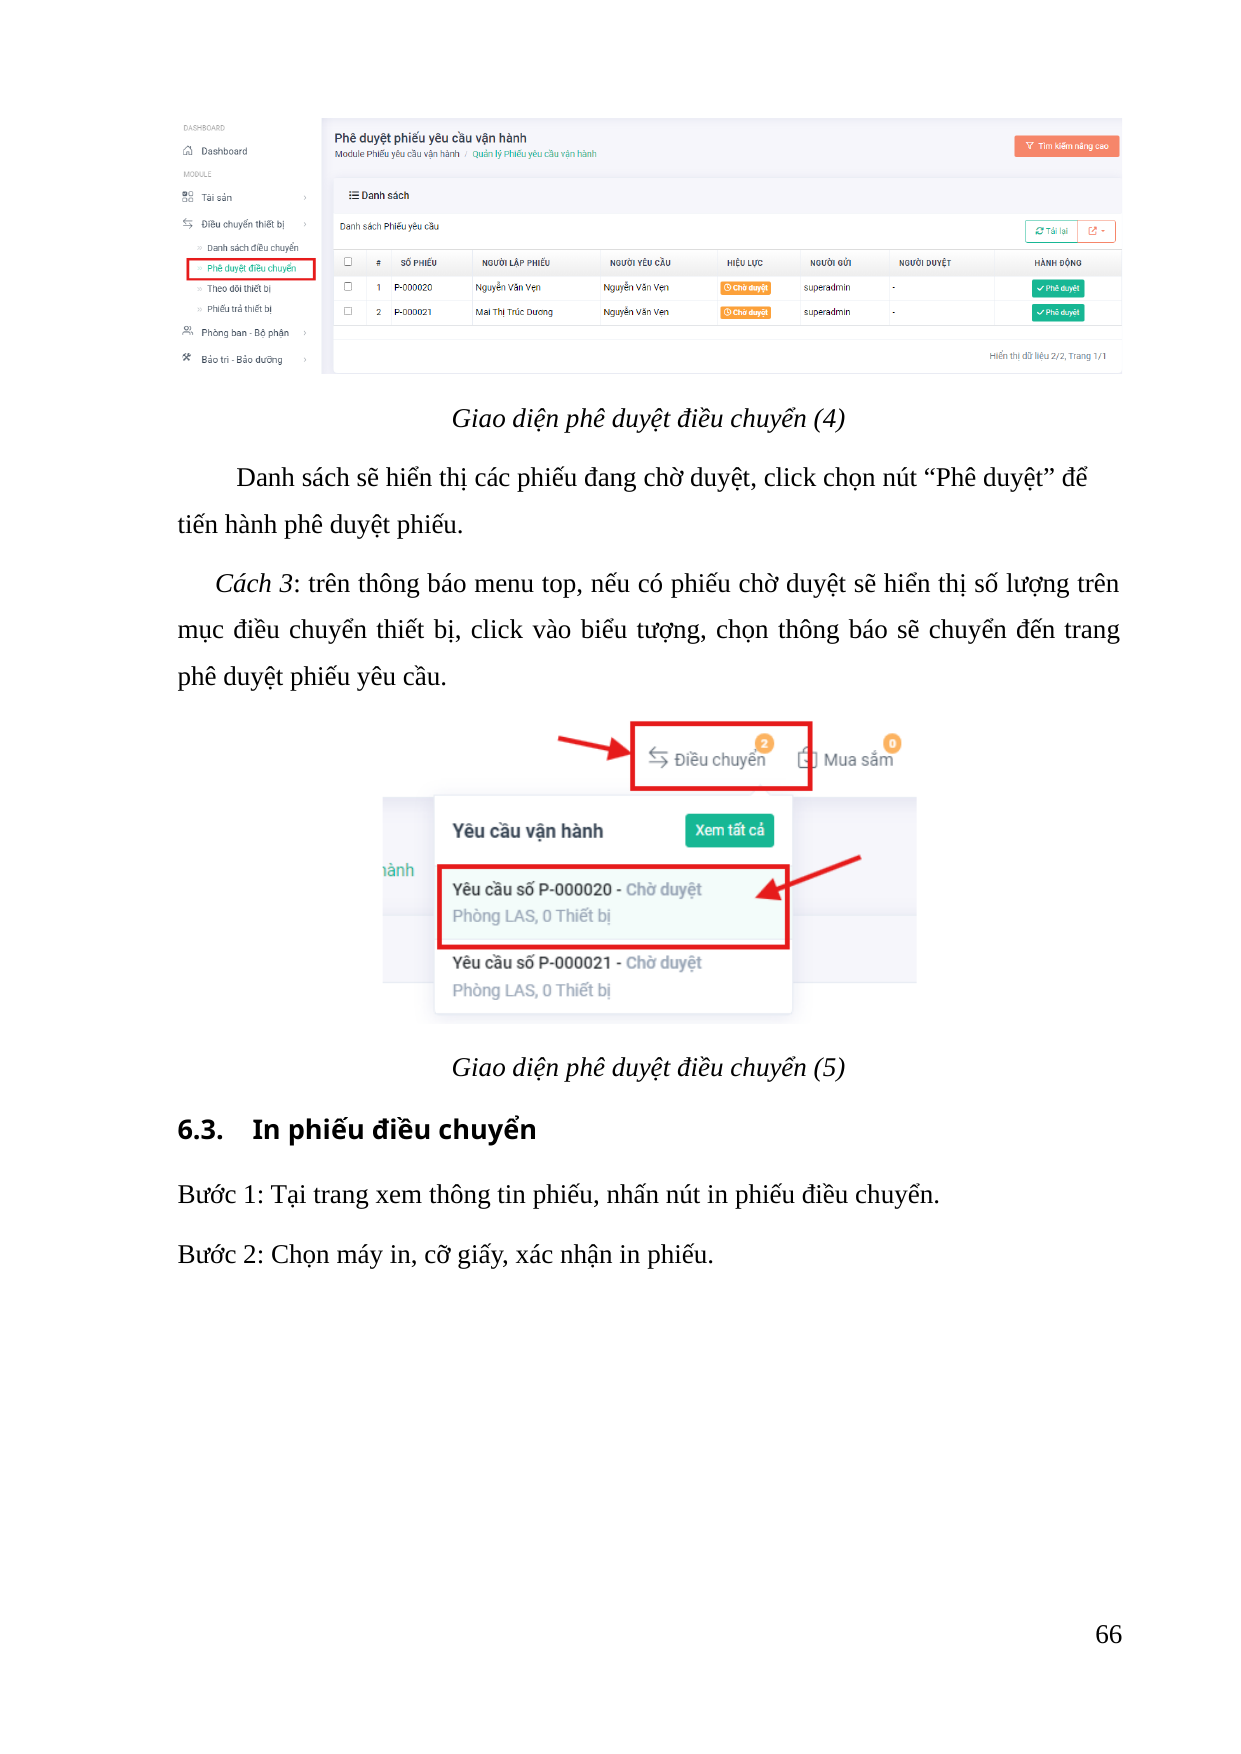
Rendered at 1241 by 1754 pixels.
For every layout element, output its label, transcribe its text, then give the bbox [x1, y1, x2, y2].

picture [382, 719, 917, 1024]
text Bước 1: Tại trang xem thông tin phiếu, nhấn nút in phiếu điều chuyển. [177, 1178, 1122, 1210]
text Giao diện phê duyệt điều chuyển (4) [177, 402, 1122, 433]
subtitle In phiếu điều chuyển [177, 1111, 1122, 1148]
text Cách 3: trên thông báo menu top, nếu có phiếu chờ duyệt sẽ hiển thị số lượng trên mục điều chuyển thiết bị, click vào biểu tượng, chọn thông báo sẽ chuyển đến trang phê duyệt phiếu yêu cầu. [177, 567, 1122, 691]
text Bước 2: Chọn máy in, cỡ giấy, xác nhận in phiếu. [177, 1238, 1122, 1269]
text Giao diện phê duyệt điều chuyển (5) [177, 1052, 1122, 1083]
text Danh sách sẽ hiển thị các phiếu đang chờ duyệt, click chọn nút “Phê duyệt” để tiến hành phê duyệt phiếu. [177, 461, 1122, 539]
picture [177, 118, 1123, 374]
